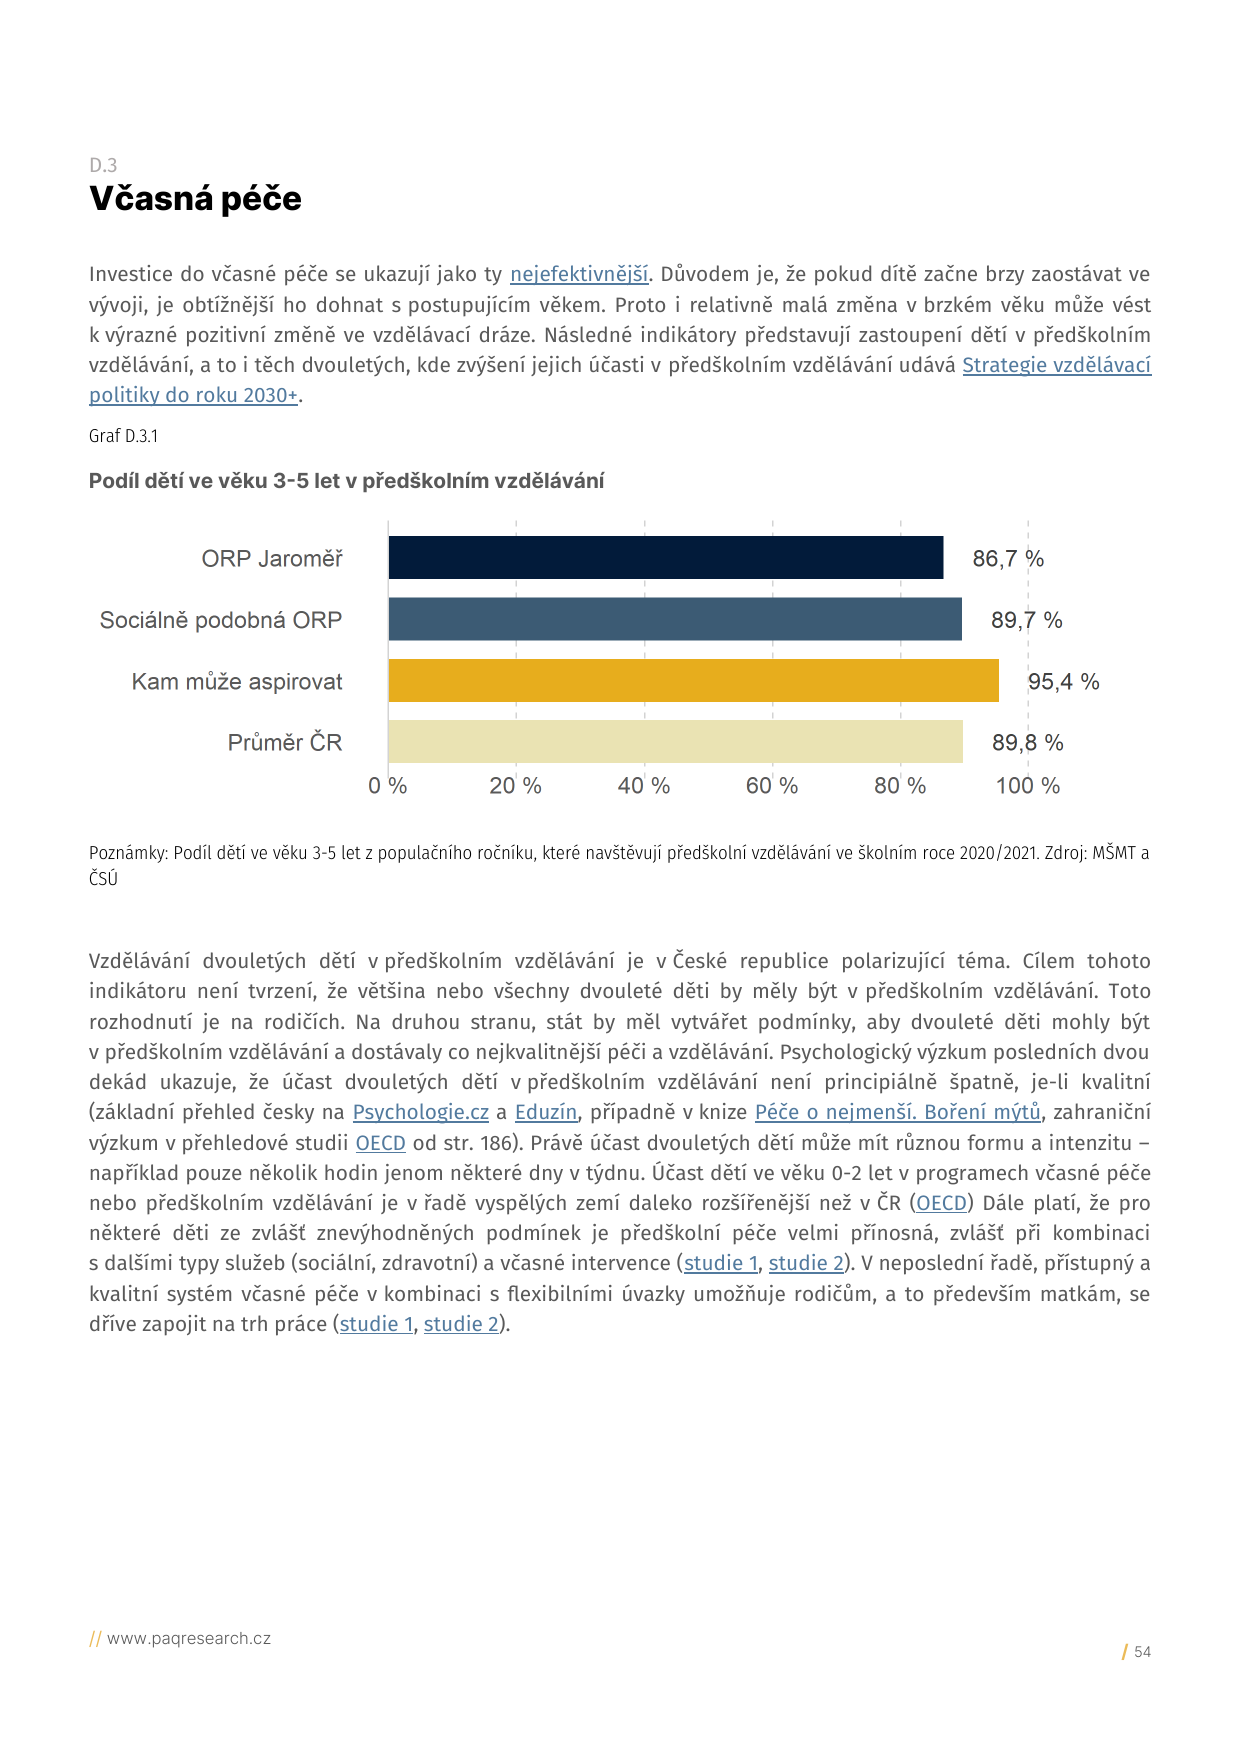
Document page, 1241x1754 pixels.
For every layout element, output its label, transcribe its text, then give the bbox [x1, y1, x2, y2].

text Podíl dětí ve věku 3-5 let v předškolním vzdělávání [89, 463, 1152, 493]
picture [88, 493, 1139, 825]
text Poznámky: Podíl dětí ve věku 3-5 let z populačního ročníku, které navštěvují předškolní vzdělávání ve školním roce 2020/2021. Zdroj: MŠMT a ČSÚ [89, 842, 1152, 890]
text Investice do včasné péče se ukazují jako ty nejefektivnější. Důvodem je, že pokud dítě začne brzy zaostávat ve vývoji, je obtížnější ho dohnat s postupujícím věkem. Proto i relativně malá změna v brzkém věku může vést k výrazné pozitivní změně ve vzdělávací dráze. Následné indikátory představují zastoupení dětí v předškolním vzdělávání, a to i těch dvouletých, kde zvýšení jejich účasti v předškolním vzdělávání udává Strategie vzdělávací politiky do roku 2030+. [89, 257, 1152, 408]
text Graf D.3.1 [89, 425, 1152, 447]
text D.3 [89, 148, 1152, 178]
subtitle Včasná péče [89, 178, 1152, 218]
text Vzdělávání dvouletých dětí v předškolním vzdělávání je v České republice polarizující téma. Cílem tohoto indikátoru není tvrzení, že většina nebo všechny dvouleté děti by měly být v předškolním vzdělávání. Toto rozhodnutí je na rodičích. Na druhou stranu, stát by měl vytvářet podmínky, aby dvouleté děti mohly být v předškolním vzdělávání a dostávaly co nejkvalitnější péči a vzdělávání. Psychologický výzkum posledních dvou dekád ukazuje, že účast dvouletých dětí v předškolním vzdělávání není principiálně špatně, je-li kvalitní (základní přehled česky na Psychologie.cz a Eduzín, případně v knize Péče o nejmenší. Boření mýtů, zahraniční výzkum v přehledové studii OECD od str. 186). Právě účast dvouletých dětí může mít různou formu a intenzitu – například pouze několik hodin jenom některé dny v týdnu. Účast dětí ve věku 0-2 let v programech včasné péče nebo předškolním vzdělávání je v řadě vyspělých zemí daleko rozšířenější než v ČR (OECD) Dále platí, že pro některé děti ze zvlášť znevýhodněných podmínek je předškolní péče velmi přínosná, zvlášť při kombinaci s dalšími typy služeb (sociální, zdravotní) a včasné intervence (studie 1, studie 2). V neposlední řadě, přístupný a kvalitní systém včasné péče v kombinaci s flexibilními úvazky umožňuje rodičům, a to především matkám, se dříve zapojit na trh práce (studie 1, studie 2). [89, 944, 1152, 1337]
